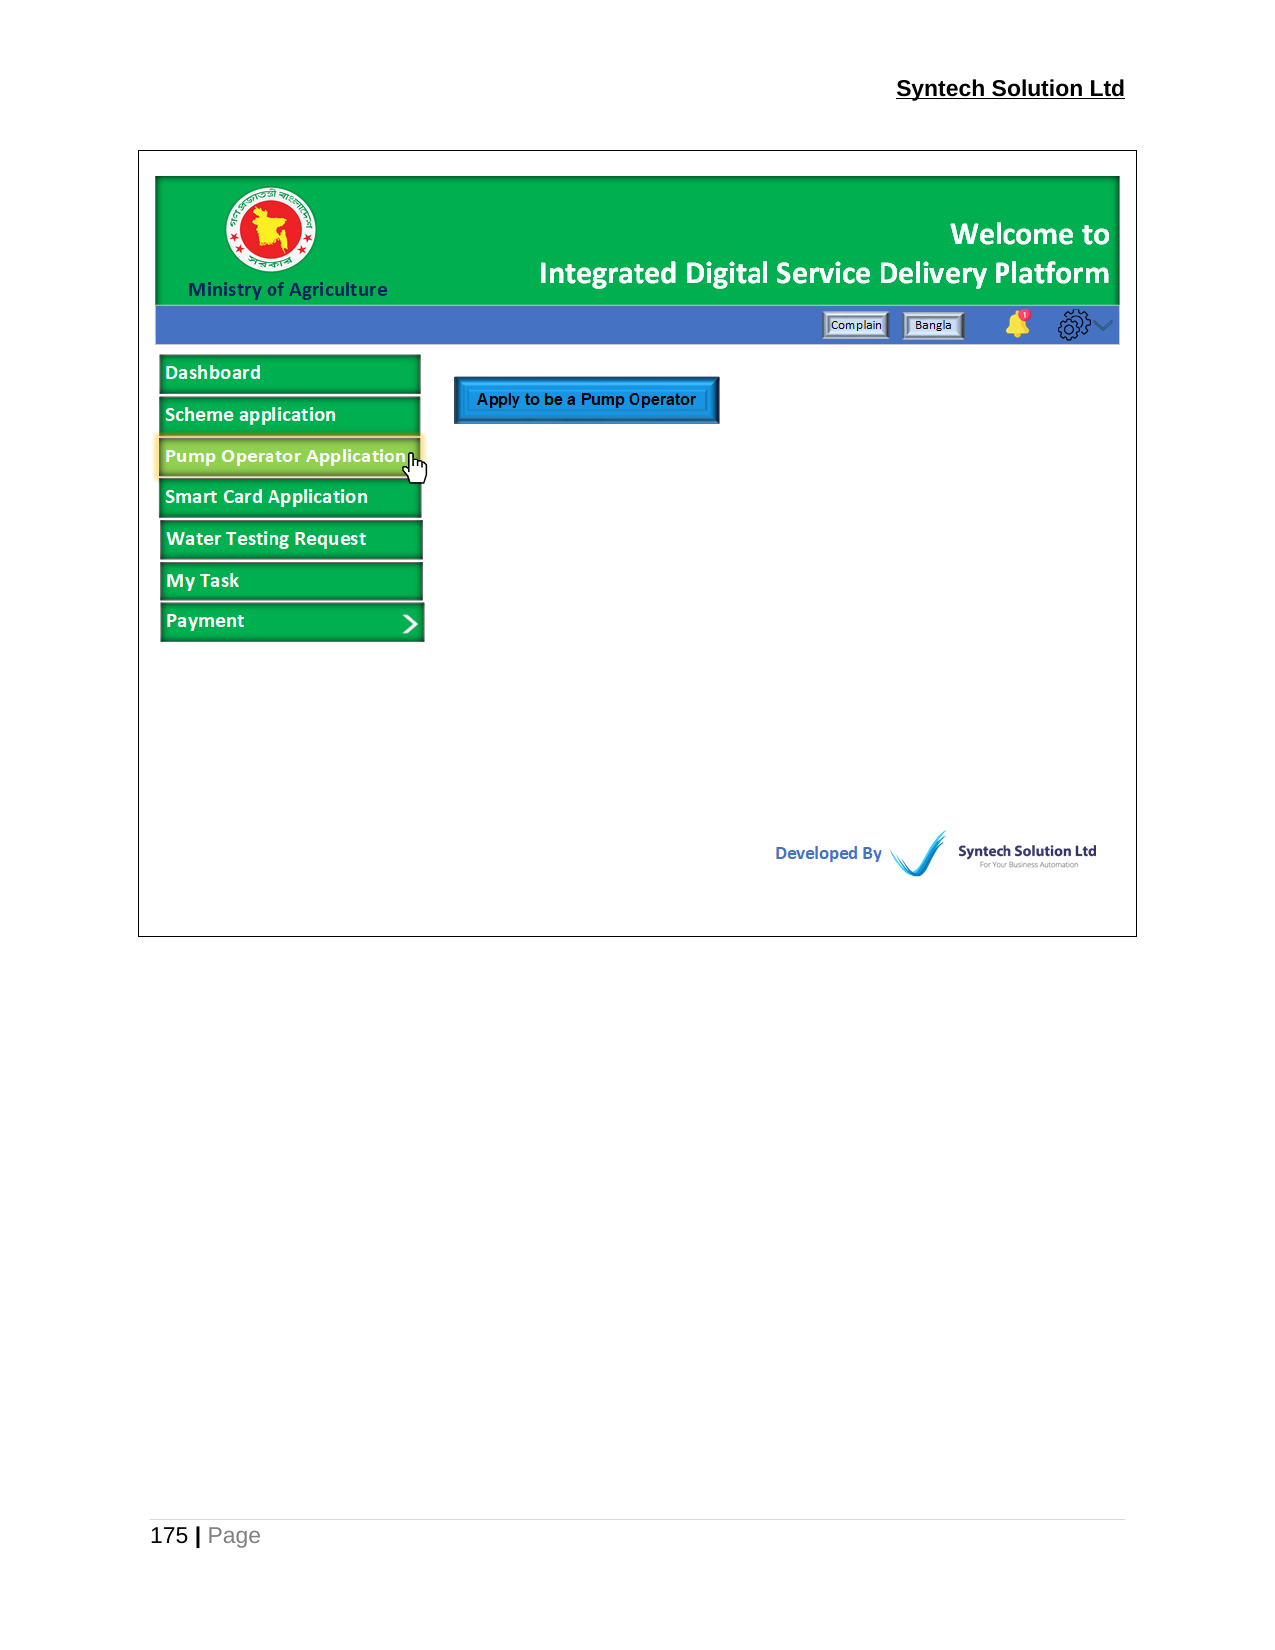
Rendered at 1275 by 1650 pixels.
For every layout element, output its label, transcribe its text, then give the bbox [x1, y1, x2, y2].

picture [150, 176, 1125, 877]
table_header Pump Operator Application (Button) Submit [139, 151, 1136, 936]
